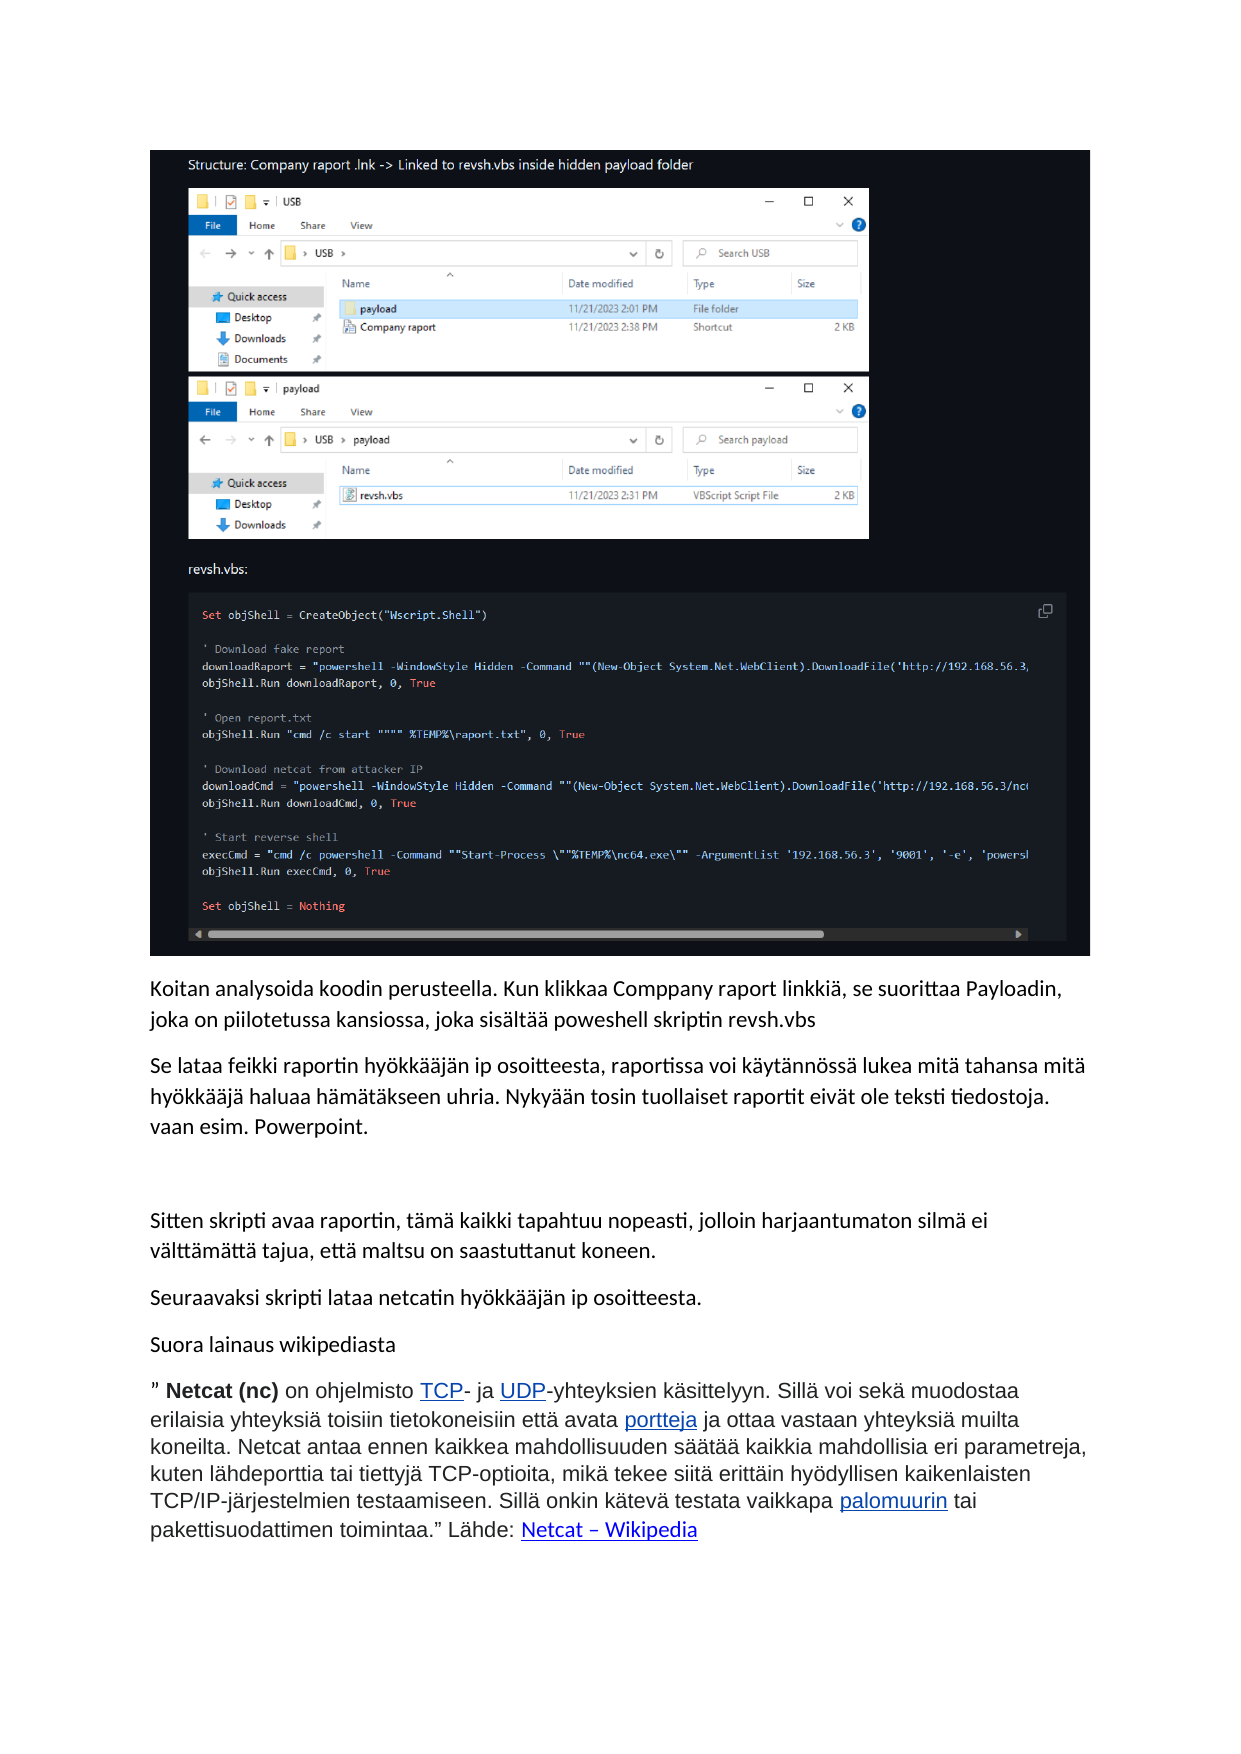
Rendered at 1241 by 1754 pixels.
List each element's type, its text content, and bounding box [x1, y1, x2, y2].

text ” Netcat (nc) on ohjelmisto TCP- ja UDP-yhteyksien käsittelyyn. Sillä voi sekä muodostaa erilaisia yhteyksiä toisiin tietokoneisiin että avata portteja ja ottaa vastaan yhteyksiä muilta koneilta. Netcat antaa ennen kaikkea mahdollisuuden säätää kaikkia mahdollisia eri parametreja, kuten lähdeporttia tai tiettyjä TCP-optioita, mikä tekee siitä erittäin hyödyllisen kaikenlaisten TCP/IP-järjestelmien testaamiseen. Sillä onkin kätevä testata vaikkapa palomuurin tai pakettisuodattimen toimintaa.” Lähde: Netcat – Wikipedia [150, 1377, 1090, 1544]
text Se lataa feikki raportin hyökkääjän ip osoitteesta, raportissa voi käytännössä lukea mitä tahansa mitä hyökkääjä haluaa hämätäkseen uhria. Nykyään tosin tuollaiset raportit eivät ole teksti tiedostoja. vaan esim. Powerpoint. [150, 1052, 1090, 1140]
text Sitten skripti avaa raportin, tämä kaikki tapahtuu nopeasti, jolloin harjaantumaton silmä ei välttämättä tajua, että maltsu on saastuttanut koneen. [150, 1206, 1090, 1264]
text Suora lainaus wikipediasta [150, 1330, 1090, 1358]
text Seuraavaksi skripti lataa netcatin hyökkääjän ip osoitteesta. [150, 1283, 1090, 1311]
text Koitan analysoida koodin perusteella. Kun klikkaa Comppany raport linkkiä, se suorittaa Payloadin, joka on piilotetussa kansiossa, joka sisältää poweshell skriptin revsh.vbs [150, 974, 1090, 1033]
picture [150, 150, 1091, 956]
